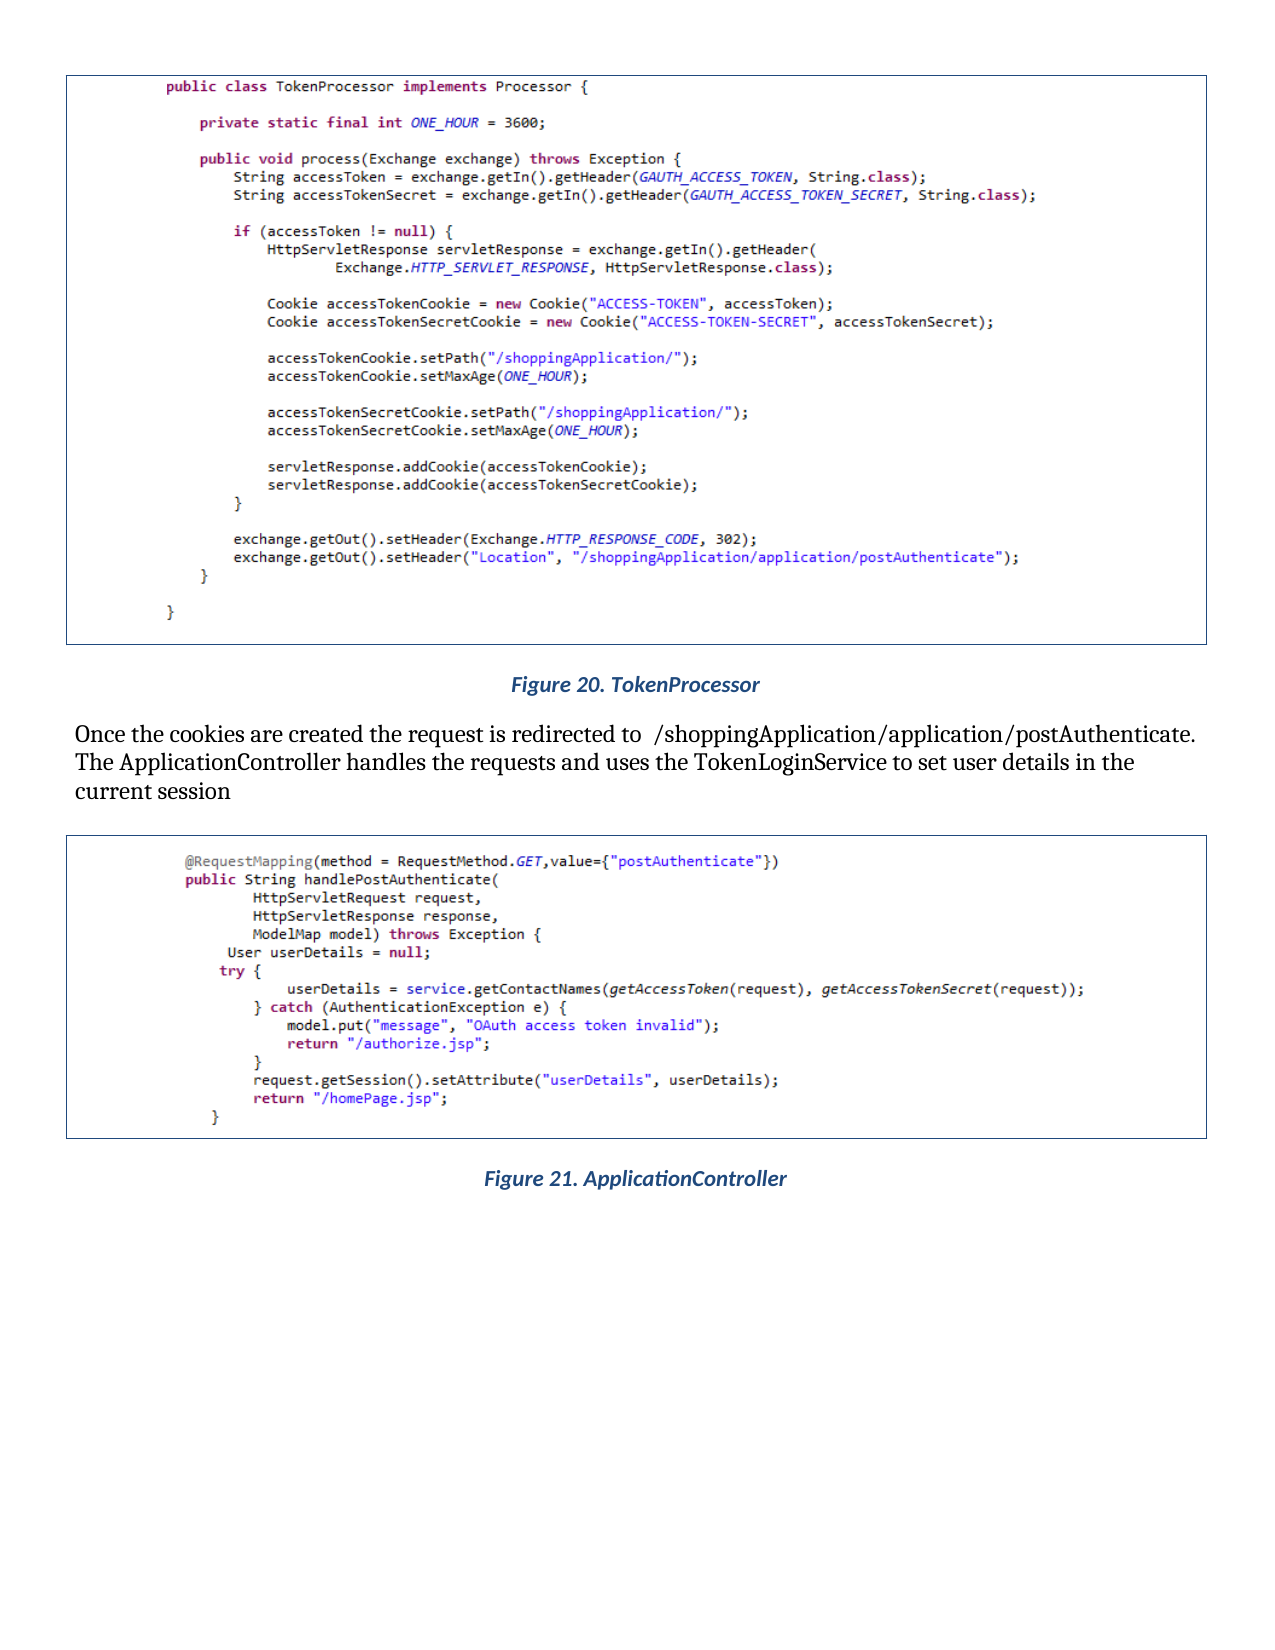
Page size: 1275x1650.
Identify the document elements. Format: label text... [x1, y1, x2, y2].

text Once the cookies are created the request is redirected to /shoppingApplication/application/postAuthenticate. The ApplicationController handles the requests and uses the TokenLoginService to set user details in the current session [75, 719, 1198, 806]
picture [167, 78, 1107, 643]
picture [166, 837, 1107, 1136]
